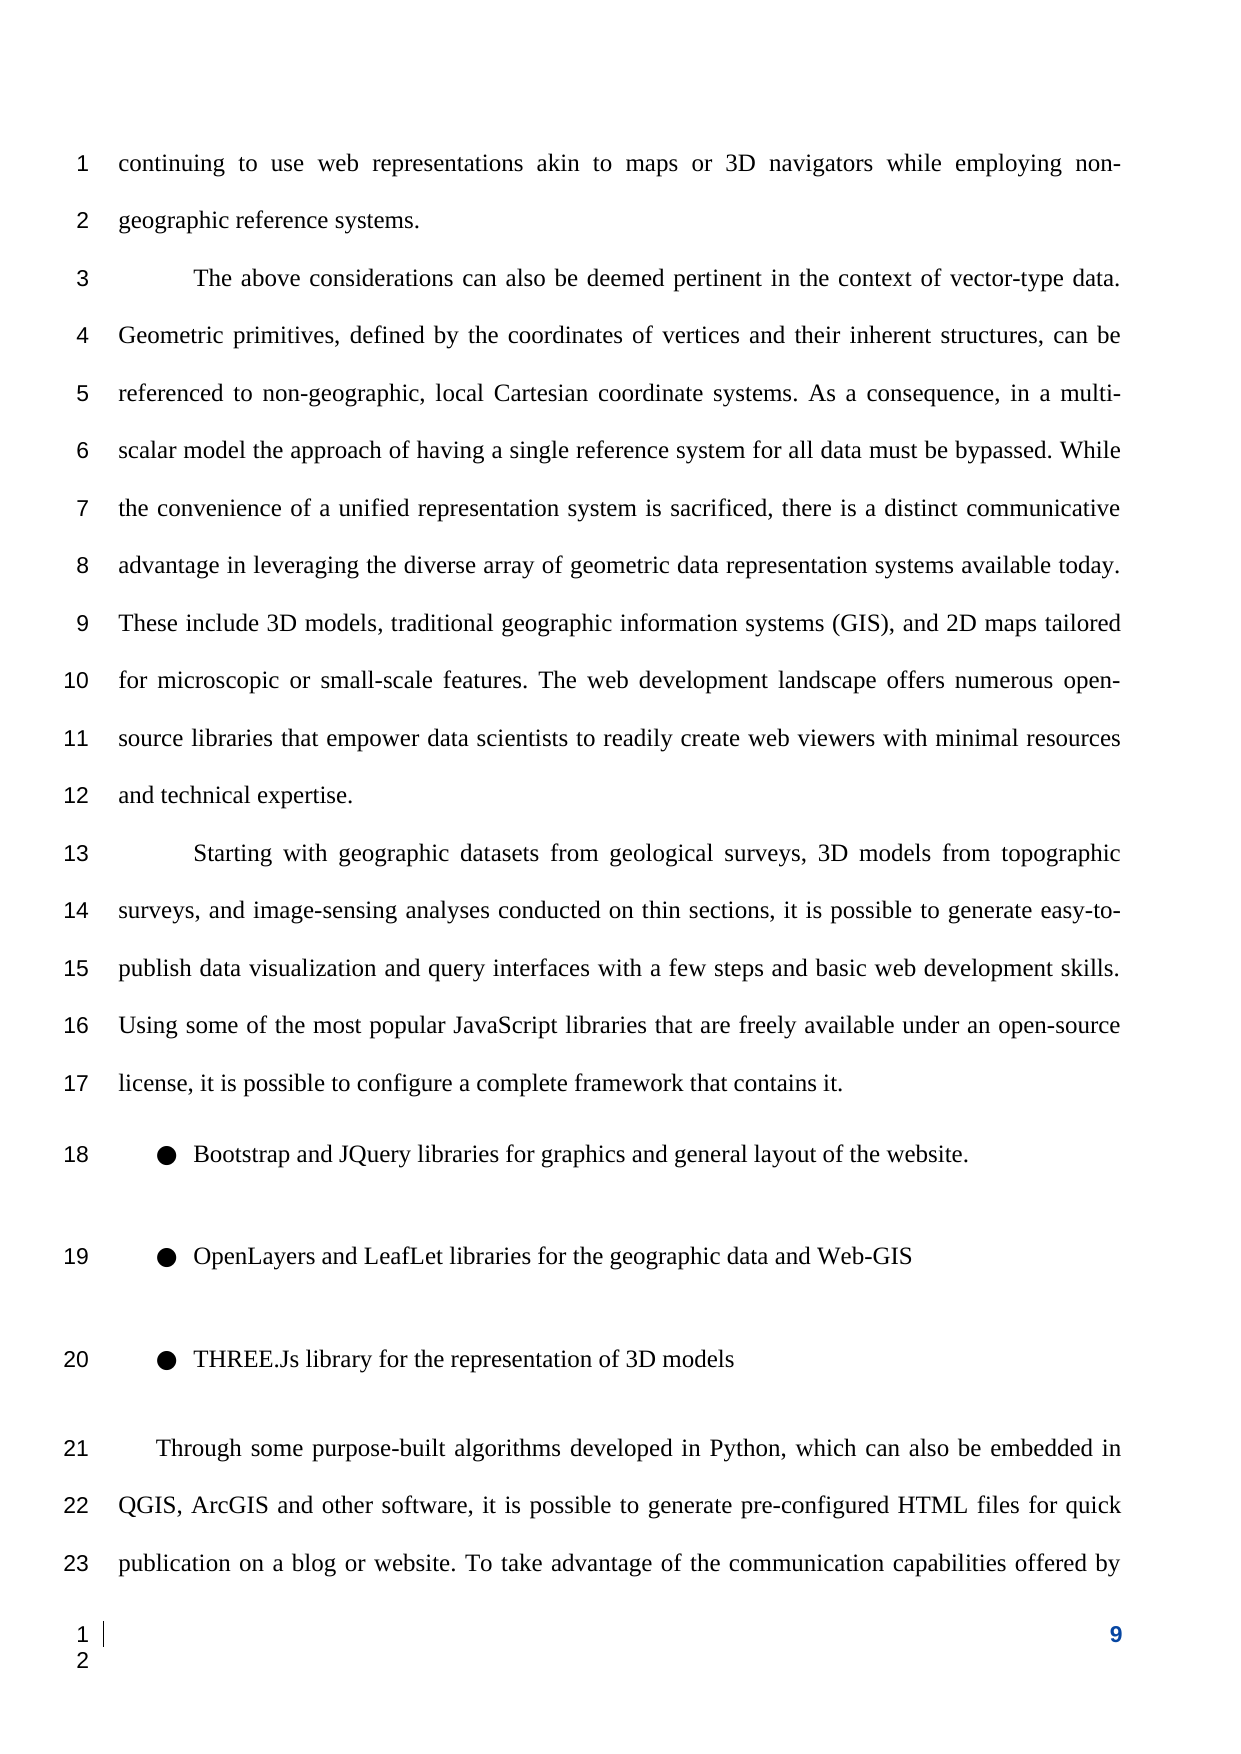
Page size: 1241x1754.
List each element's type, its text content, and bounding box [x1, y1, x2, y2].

text The above considerations can also be deemed pertinent in the context of vector-type data. Geometric primitives, defined by the coordinates of vertices and their inherent structures, can be referenced to non-geographic, local Cartesian coordinate systems. As a consequence, in a multi-scalar model the approach of having a single reference system for all data must be bypassed. While the convenience of a unified representation system is sacrificed, there is a distinct communicative advantage in leveraging the diverse array of geometric data representation systems available today. These include 3D models, traditional geographic information systems (GIS), and 2D maps tailored for microscopic or small-scale features. The web development landscape offers numerous open-source libraries that empower data scientists to readily create web viewers with minimal resources and technical expertise. [118, 263, 1122, 809]
list OpenLayers and LeafLet libraries for the geographic data and Web-GIS [156, 1228, 1122, 1279]
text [118, 1433, 1122, 1576]
text Starting with geographic datasets from geological surveys, 3D models from topographic surveys, and image-sensing analyses conducted on thin sections, it is possible to generate easy-to-publish data visualization and query interfaces with a few steps and basic web development skills. Using some of the most popular JavaScript libraries that are freely available under an open-source license, it is possible to configure a complete framework that contains it. [118, 838, 1122, 1096]
list Bootstrap and JQuery libraries for graphics and general layout of the website. [156, 1125, 1122, 1176]
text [118, 148, 1122, 234]
list THREE.Js library for the representation of 3D models [156, 1330, 1122, 1381]
